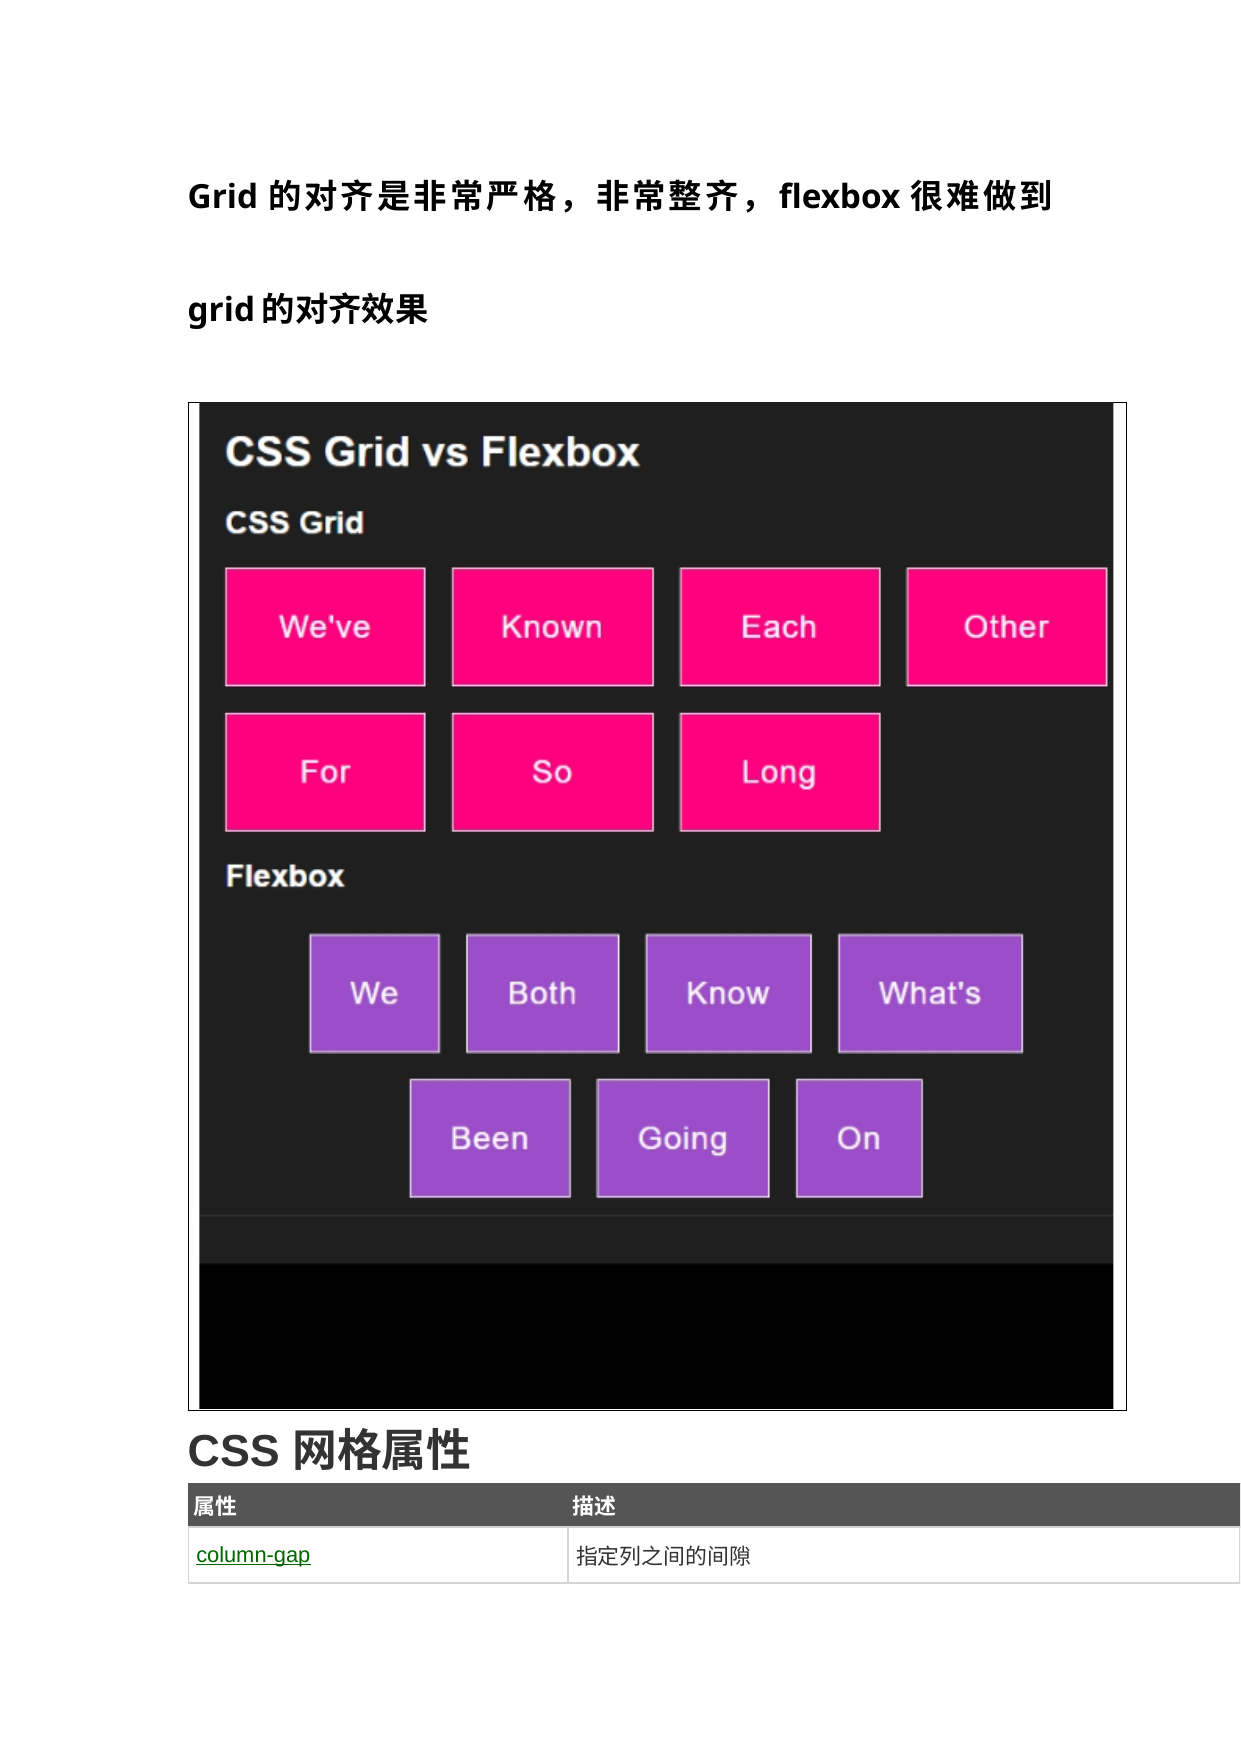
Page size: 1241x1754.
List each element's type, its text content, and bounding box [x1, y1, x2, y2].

picture [199, 402, 1114, 1409]
table_cell column-gap [189, 1528, 567, 1582]
table_header 属性 [189, 1484, 567, 1526]
subtitle CSS 网格属性 [187, 1414, 1053, 1479]
subtitle Grid的对齐是非常严格，非常整齐，flexbox很难做到grid的对齐效果 [187, 162, 1053, 339]
table_header 描述 [569, 1484, 1239, 1526]
table_header [189, 403, 1126, 1410]
table_cell 指定列之间的间隙 [569, 1528, 1239, 1582]
